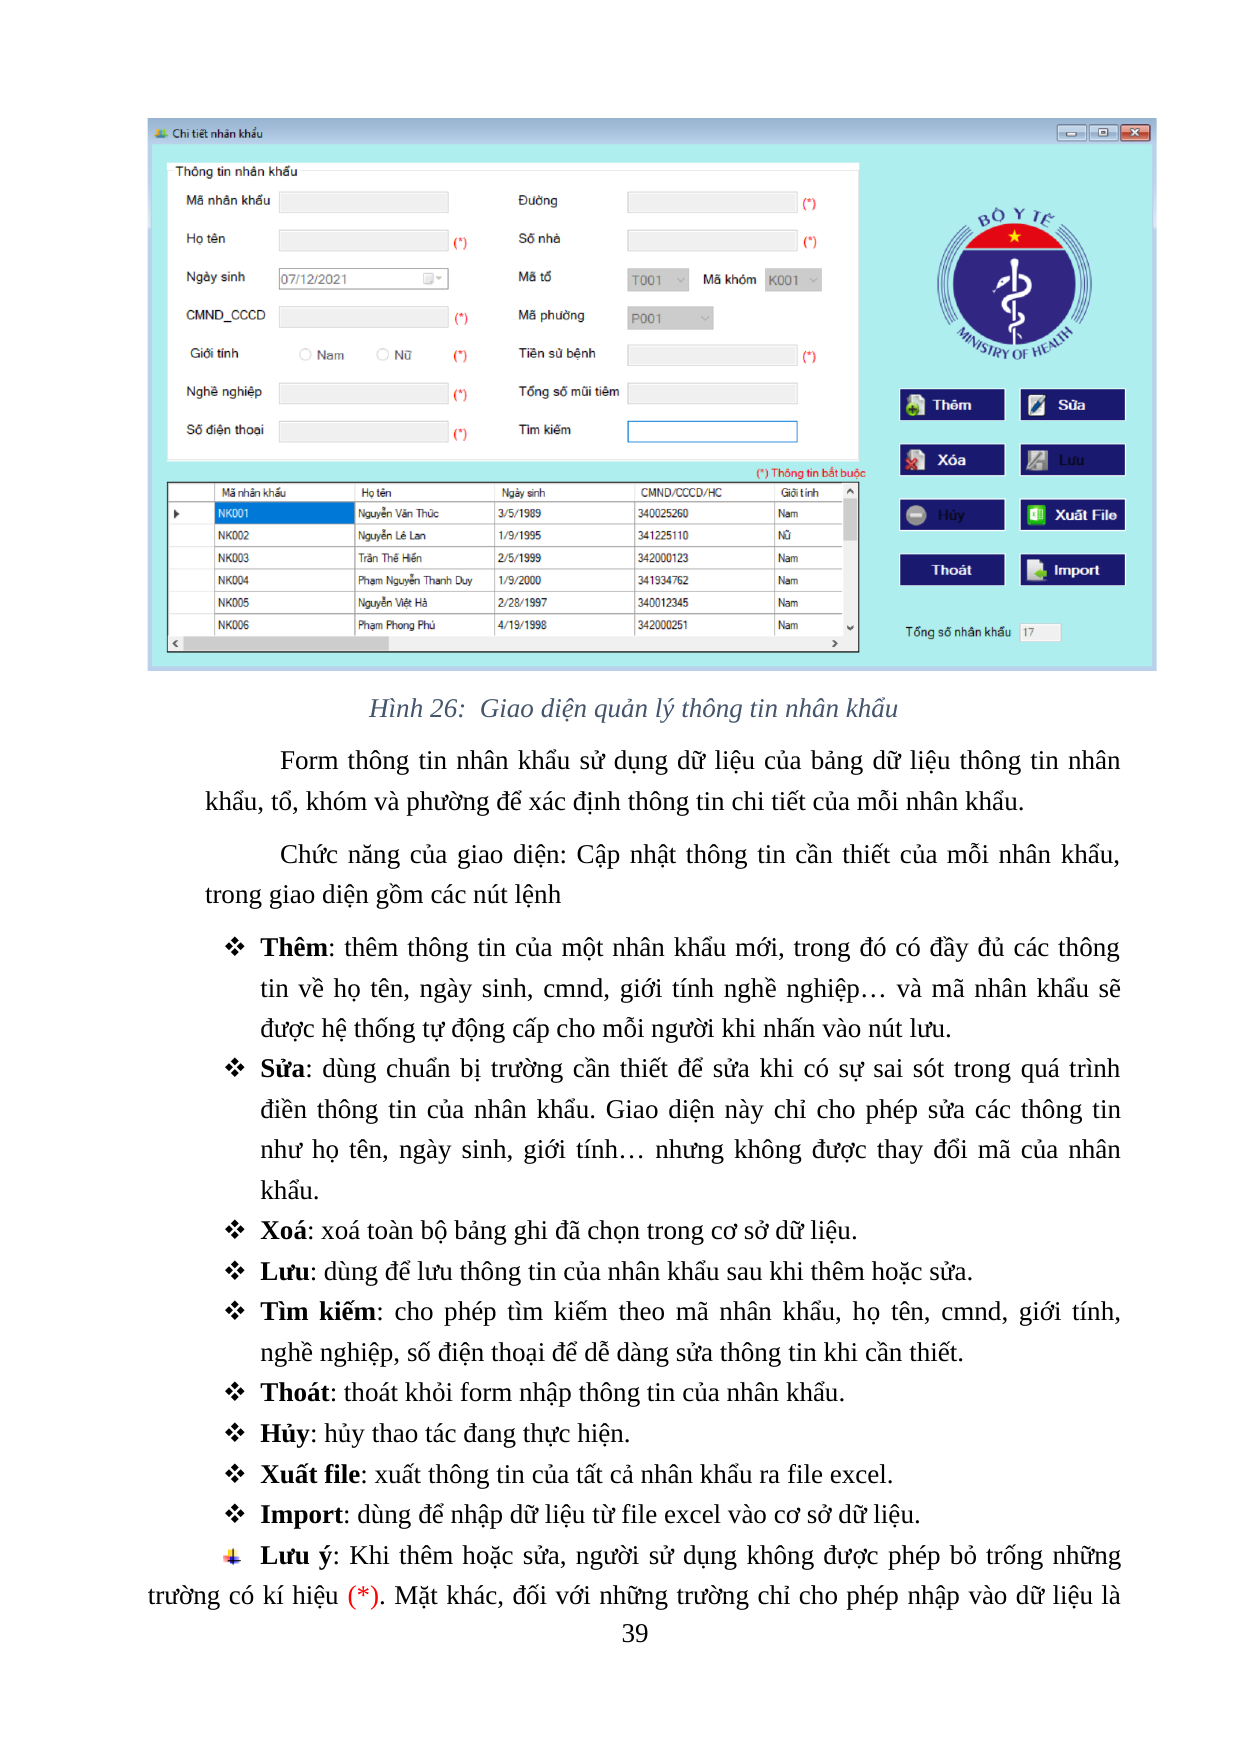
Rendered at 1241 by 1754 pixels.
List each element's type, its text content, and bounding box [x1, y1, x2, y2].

list Import: dùng để nhập dữ liệu từ file excel vào cơ sở dữ liệu. [223, 1498, 1122, 1529]
picture [147, 118, 1157, 671]
list Thoát: thoát khỏi form nhập thông tin của nhân khẩu. [223, 1376, 1122, 1408]
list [148, 1539, 1122, 1611]
list Tìm kiếm: cho phép tìm kiếm theo mã nhân khẩu, họ tên, cmnd, giới tính, nghề nghiệp, số điện thoại để dễ dàng sửa thông tin khi cần thiết. [223, 1296, 1122, 1367]
list Xuất file: xuất thông tin của tất cả nhân khẩu ra file excel. [223, 1458, 1122, 1489]
text Chức năng của giao diện: Cập nhật thông tin cần thiết của mỗi nhân khẩu, trong giao diện gồm các nút lệnh [205, 838, 1122, 909]
list Thêm: thêm thông tin của một nhân khẩu mới, trong đó có đầy đủ các thông tin về họ tên, ngày sinh, cmnd, giới tính nghề nghiệp… và mã nhân khẩu sẽ được hệ thống tự động cấp cho mỗi người khi nhấn vào nút lưu. [223, 931, 1122, 1043]
list Sửa: dùng chuẩn bị trường cần thiết để sửa khi có sự sai sót trong quá trình điền thông tin của nhân khẩu. Giao diện này chỉ cho phép sửa các thông tin như họ tên, ngày sinh, giới tính… nhưng không được thay đổi mã của nhân khẩu. [223, 1052, 1122, 1205]
list Lưu: dùng để lưu thông tin của nhân khẩu sau khi thêm hoặc sửa. [223, 1255, 1122, 1286]
text Form thông tin nhân khẩu sử dụng dữ liệu của bảng dữ liệu thông tin nhân khẩu, tổ, khóm và phường để xác định thông tin chi tiết của mỗi nhân khẩu. [205, 744, 1122, 816]
list Hủy: hủy thao tác đang thực hiện. [223, 1417, 1122, 1448]
picture [223, 1547, 241, 1565]
list Xoá: xoá toàn bộ bảng ghi đã chọn trong cơ sở dữ liệu. [223, 1214, 1122, 1246]
text Hình 26: Giao diện quản lý thông tin nhân khẩu [148, 692, 1122, 724]
